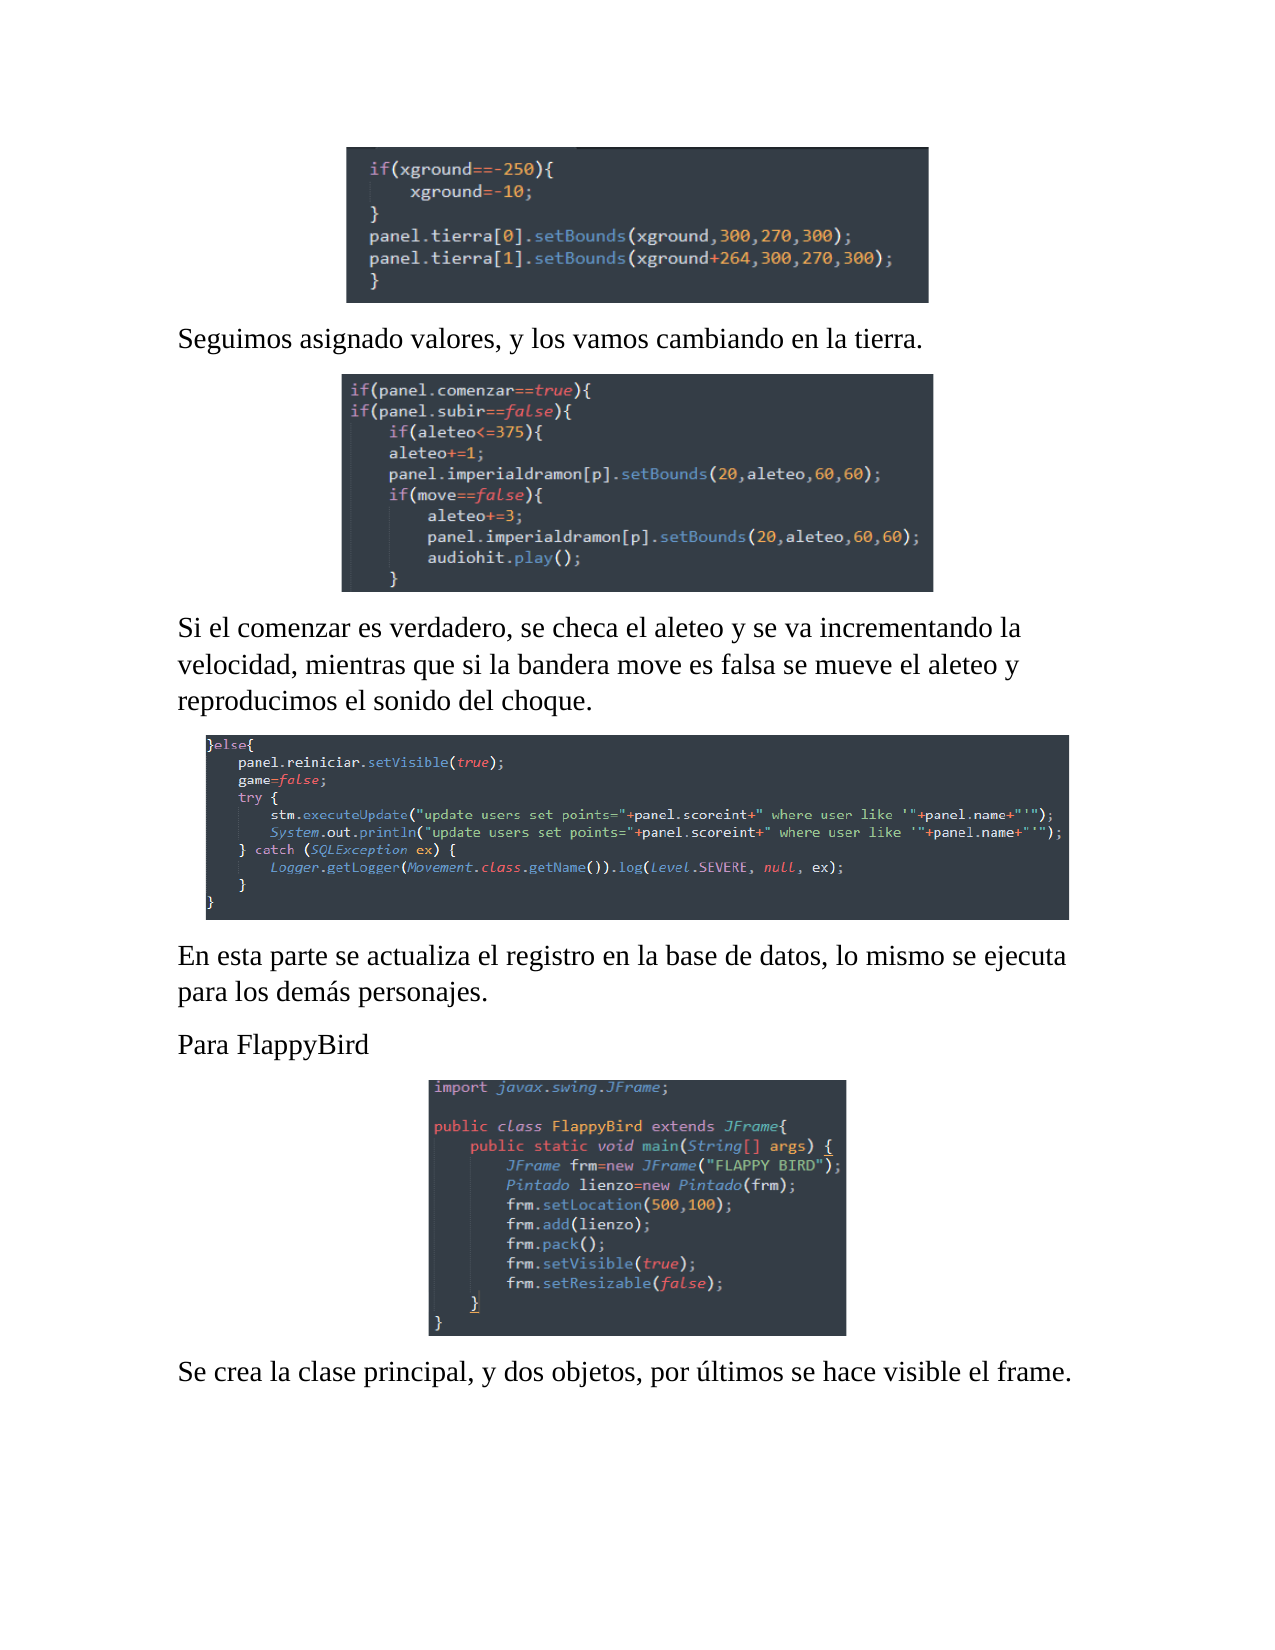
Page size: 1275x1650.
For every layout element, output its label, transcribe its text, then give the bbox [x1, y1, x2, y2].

text Se crea la clase principal, y dos objetos, por últimos se hace visible el frame. [177, 1354, 1098, 1388]
text Seguimos asignado valores, y los vamos cambiando en la tierra. [177, 322, 1098, 355]
text Si el comenzar es verdadero, se checa el aleteo y se va incrementando la velocidad, mientras que si la bandera move es falsa se mueve el aleteo y reproducimos el sonido del choque. [177, 611, 1098, 716]
text Para FlappyBird [177, 1027, 1098, 1061]
picture [341, 374, 934, 592]
picture [346, 147, 929, 303]
picture [205, 735, 1070, 920]
picture [428, 1080, 847, 1336]
text En esta parte se actualiza el registro en la base de datos, lo mismo se ejecuta para los demás personajes. [177, 938, 1098, 1008]
